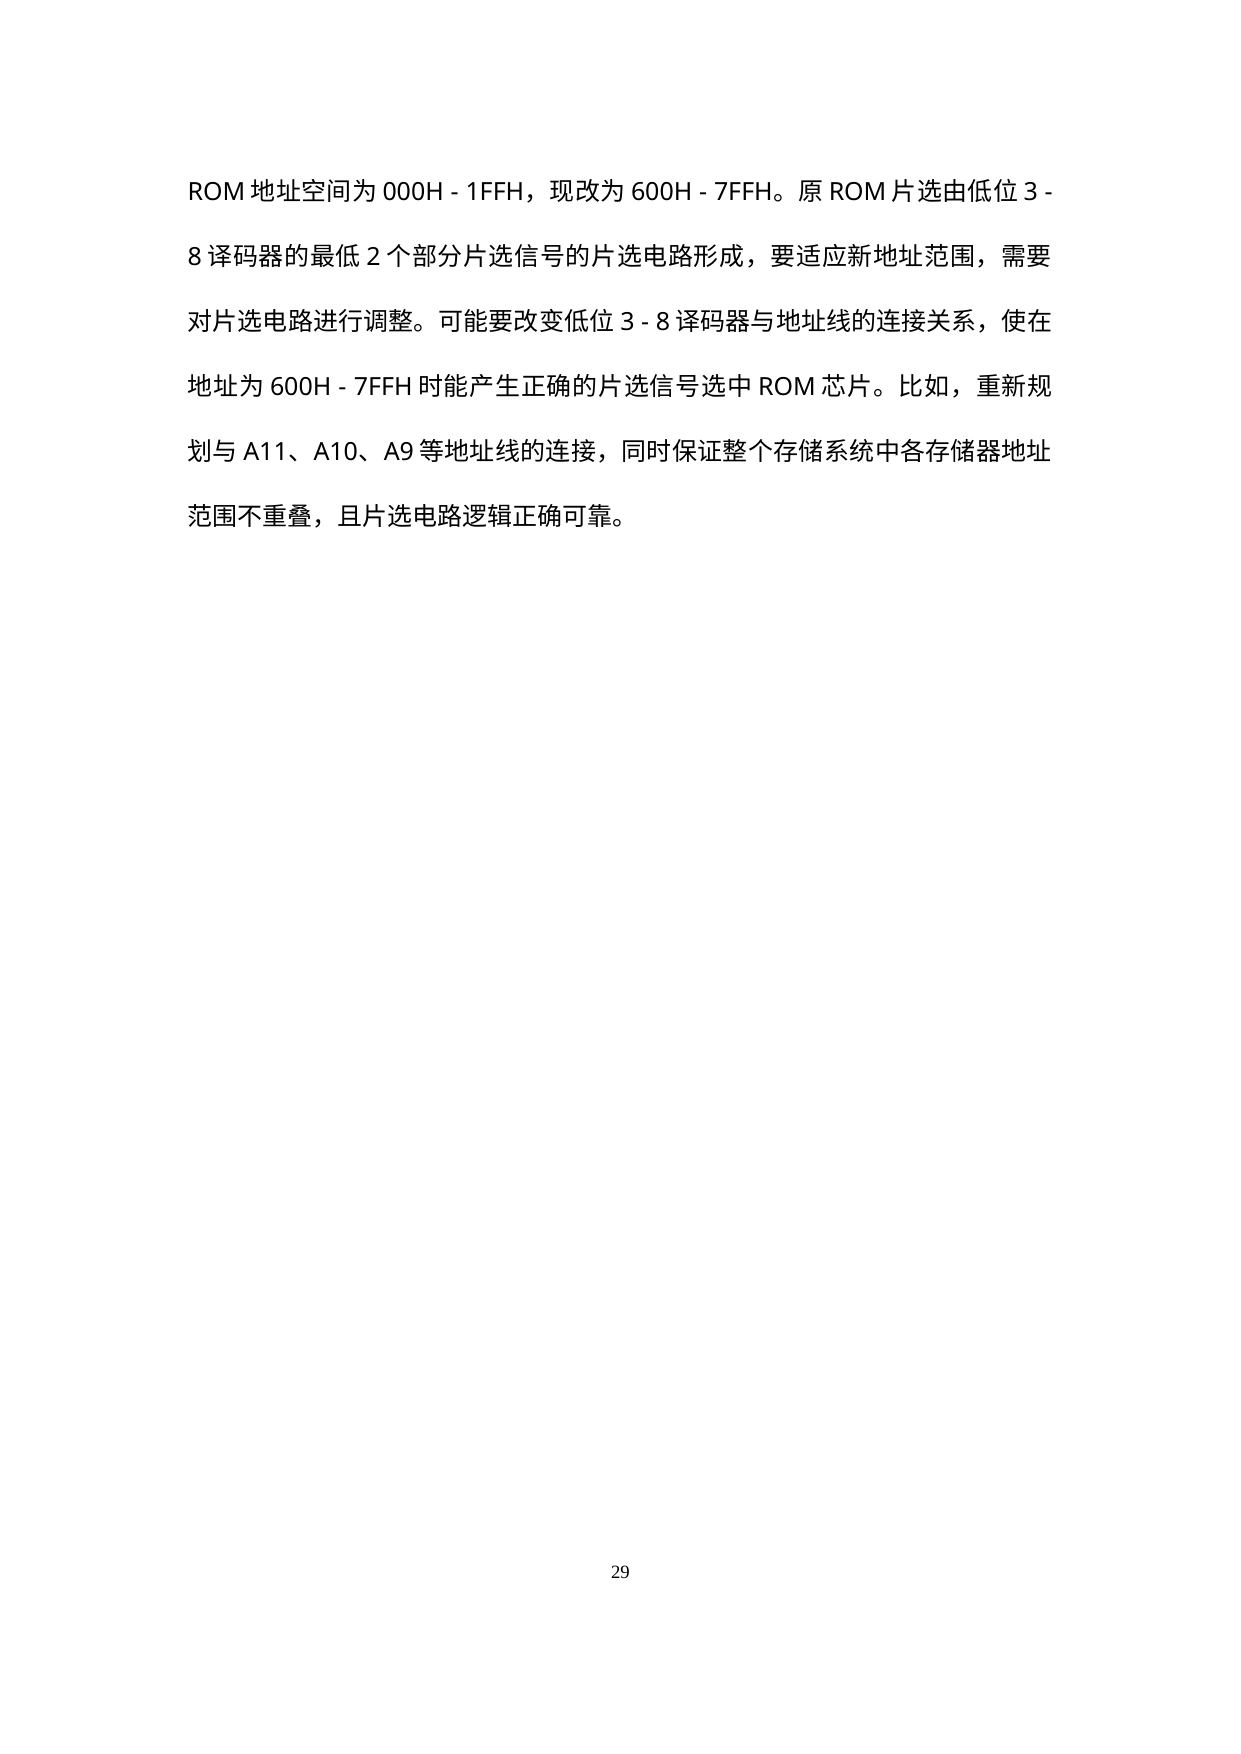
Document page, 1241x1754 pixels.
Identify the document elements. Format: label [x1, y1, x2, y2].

text [187, 157, 1053, 547]
